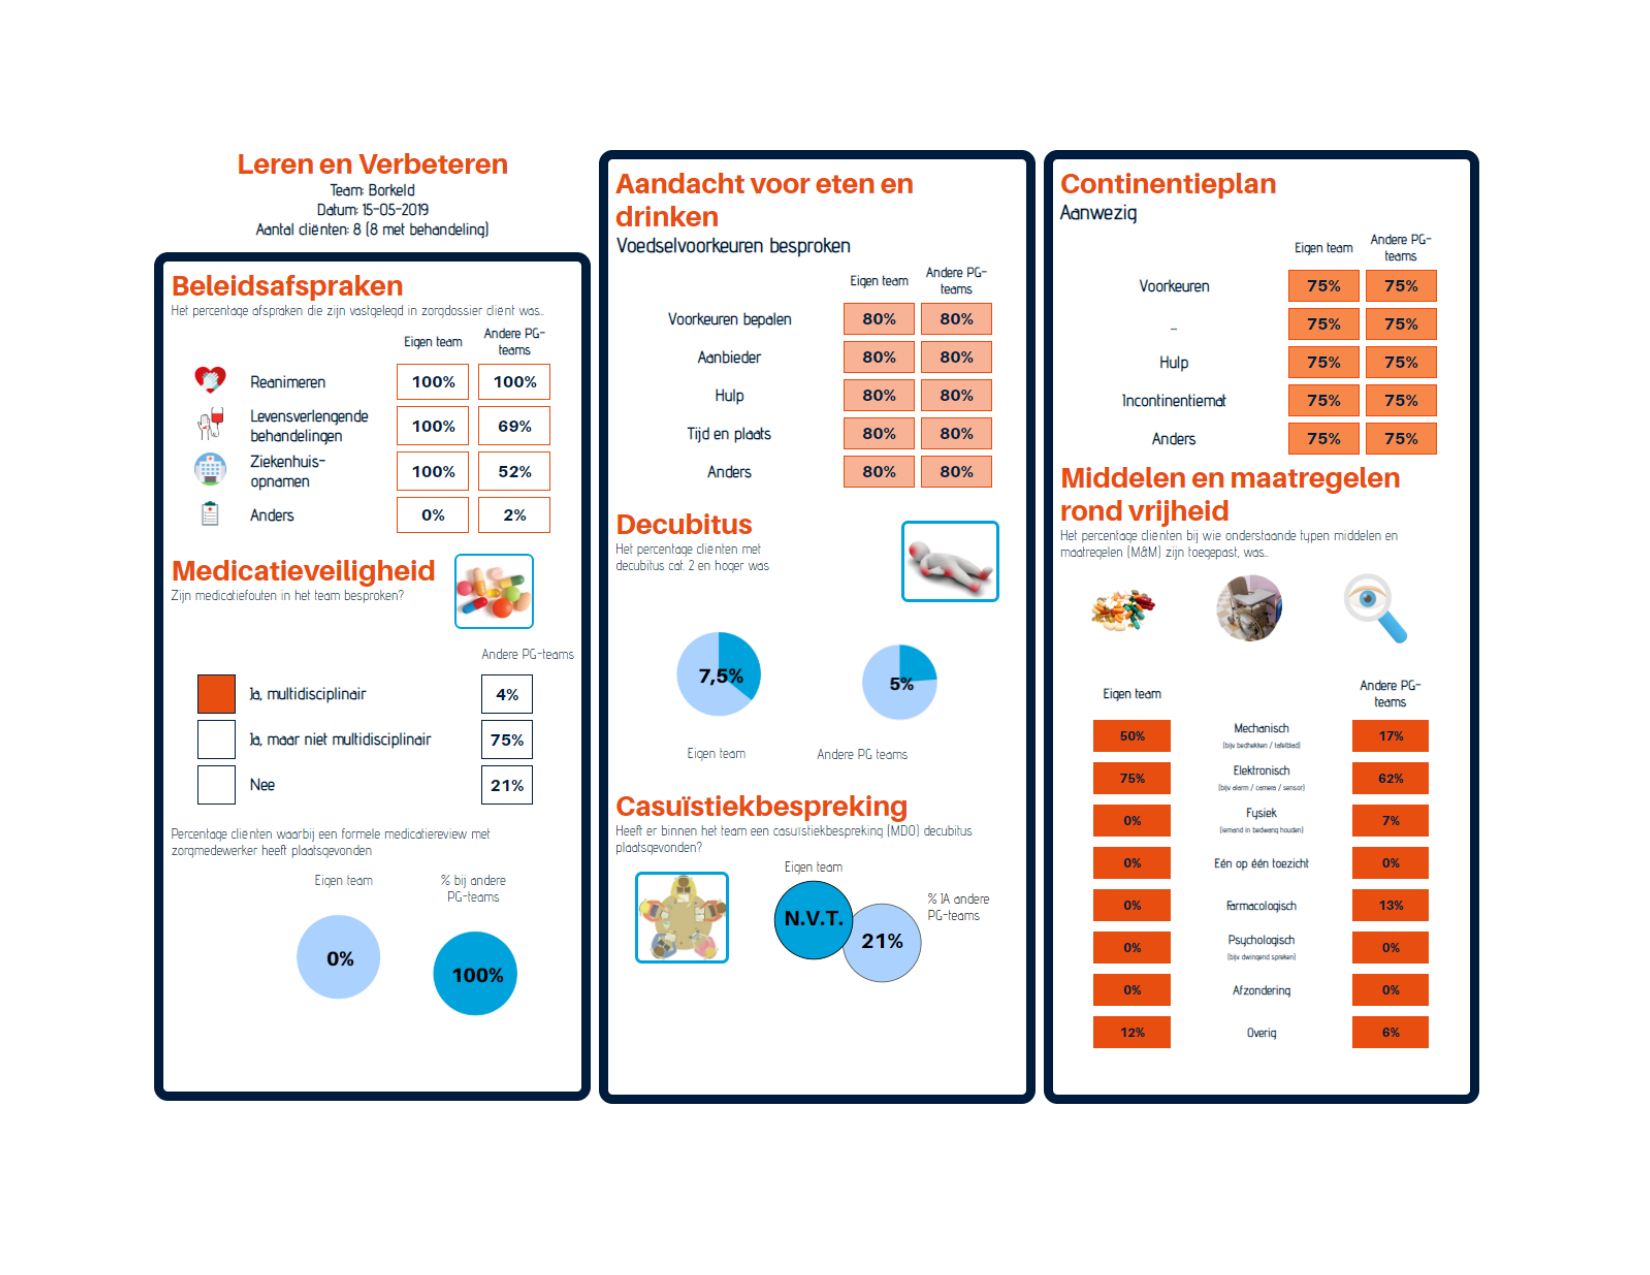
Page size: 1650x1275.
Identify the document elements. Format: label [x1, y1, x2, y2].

picture [150, 150, 1500, 1106]
